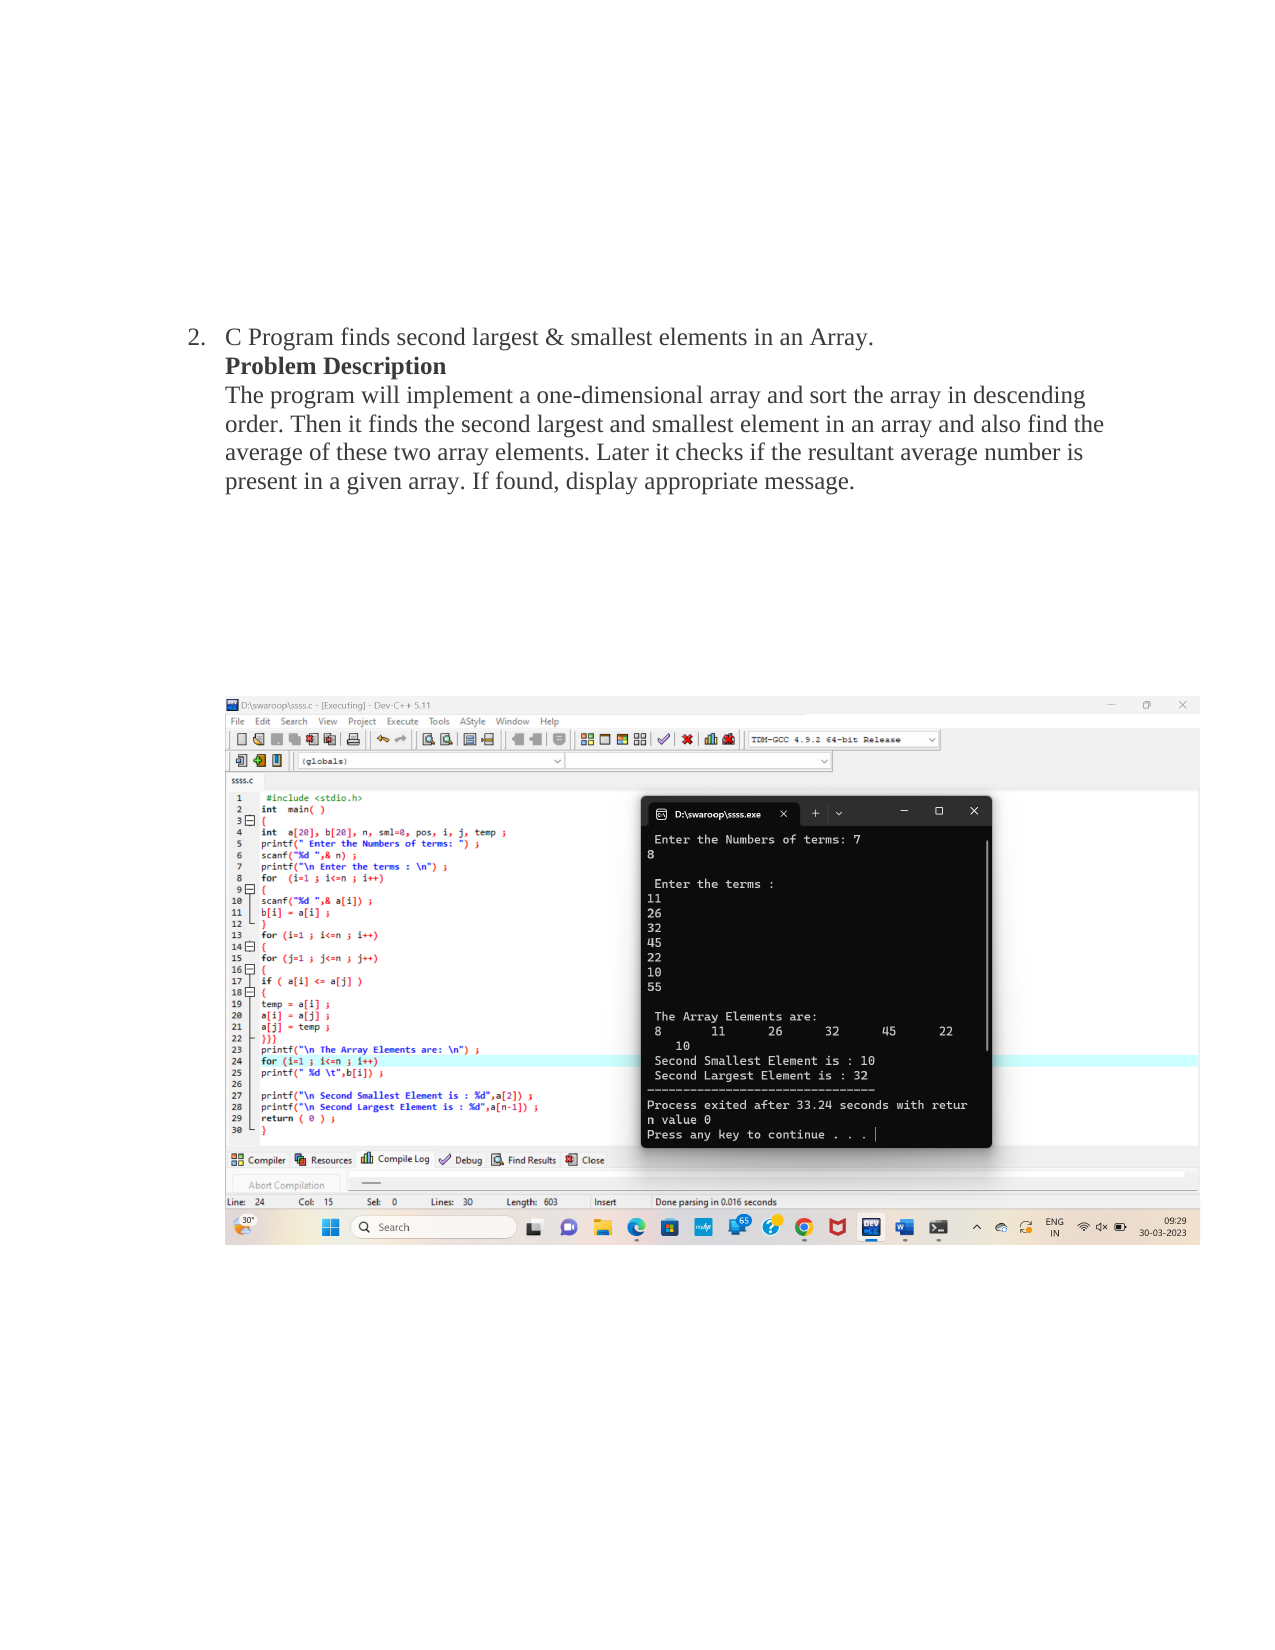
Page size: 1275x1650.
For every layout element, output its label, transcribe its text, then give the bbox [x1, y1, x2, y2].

picture [225, 696, 1200, 1245]
list The program will implement a one-dimensional array and sort the array in descending order. Then it finds the second largest and smallest element in an array and also find the average of these two array elements. Later it checks if the resultant average number is present in a given array. If found, display appropriate message. [225, 380, 1125, 495]
list C Program finds second largest & smallest elements in an Array. [187, 322, 1125, 351]
list Problem Description [225, 351, 1125, 380]
